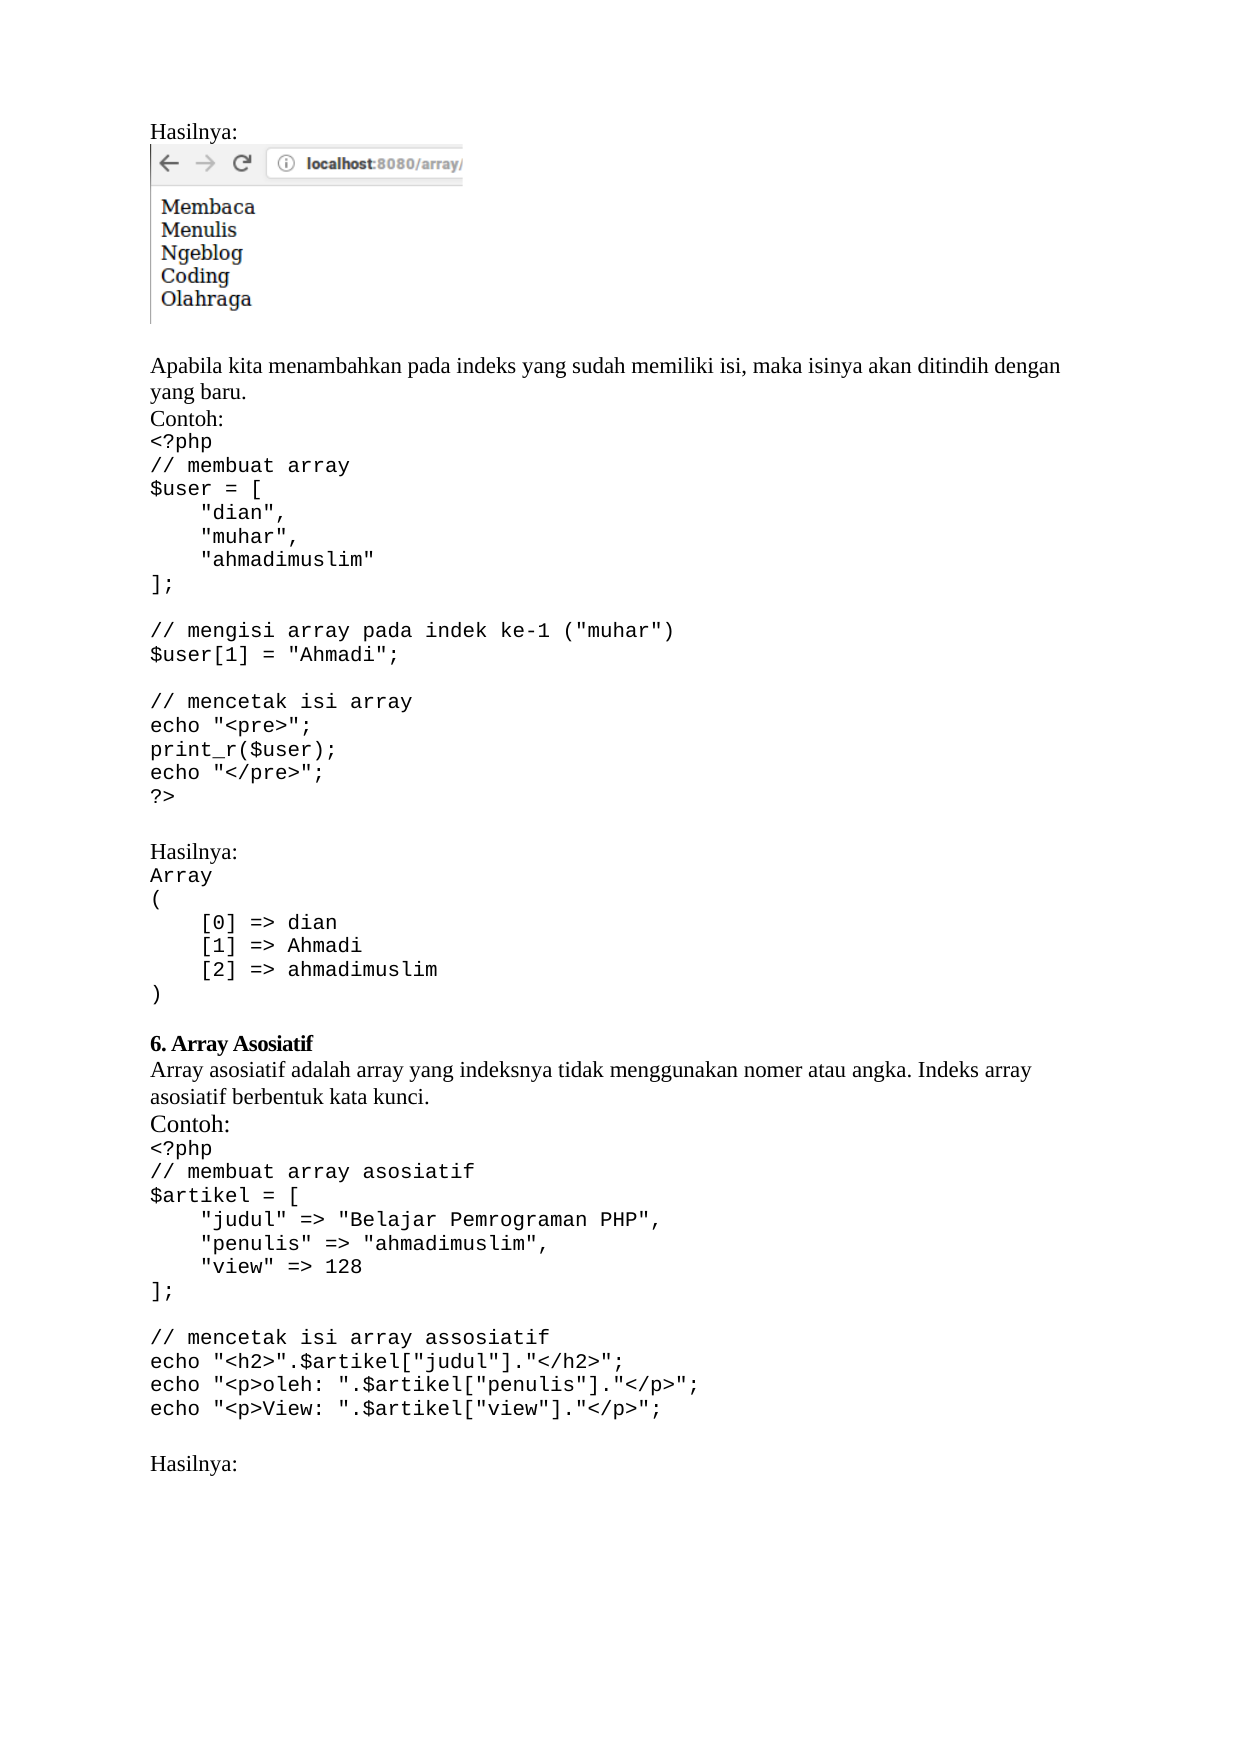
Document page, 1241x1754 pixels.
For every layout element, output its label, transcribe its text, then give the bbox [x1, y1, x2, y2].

text // mencetak isi array assosiatif [150, 1327, 1090, 1351]
text ( [150, 888, 1090, 912]
text [1] => Ahmadi [150, 936, 1090, 959]
text Array [150, 864, 1090, 888]
text "muhar", [150, 526, 1090, 549]
text "view" => 128 [150, 1256, 1090, 1280]
text $user[1] = "Ahmadi"; [150, 644, 1090, 668]
text Hasilnya: [150, 838, 1090, 864]
text Hasilnya: [150, 1450, 1090, 1477]
picture [150, 144, 463, 324]
text // mengisi array pada indek ke-1 ("muhar") [150, 620, 1090, 644]
text "dian", [150, 502, 1090, 526]
text ) [150, 983, 1090, 1006]
text ]; [150, 573, 1090, 597]
text Apabila kita menambahkan pada indeks yang sudah memiliki isi, maka isinya akan ditindih dengan yang baru. [150, 352, 1090, 405]
text echo "</pre>"; [150, 762, 1090, 786]
text "ahmadimuslim" [150, 549, 1090, 573]
text // membuat array [150, 455, 1090, 478]
text // membuat array asosiatif [150, 1162, 1090, 1185]
subtitle 6. Array Asosiatif [150, 1030, 1090, 1056]
text ?> [150, 786, 1090, 809]
text <?php [150, 1138, 1090, 1162]
text Array asosiatif adalah array yang indeksnya tidak menggunakan nomer atau angka. Indeks array asosiatif berbentuk kata kunci. [150, 1056, 1090, 1109]
text echo "<pre>"; [150, 715, 1090, 738]
text // mencetak isi array [150, 691, 1090, 715]
text <?php [150, 431, 1090, 455]
text $artikel = [ [150, 1185, 1090, 1209]
text "judul" => "Belajar Pemrograman PHP", [150, 1209, 1090, 1232]
text echo "<p>oleh: ".$artikel["penulis"]."</p>"; [150, 1374, 1090, 1398]
text [0] => dian [150, 912, 1090, 936]
text Hasilnya: [150, 118, 1090, 144]
text [2] => ahmadimuslim [150, 959, 1090, 983]
text Contoh: [150, 1109, 1090, 1138]
text print_r($user); [150, 738, 1090, 762]
text "penulis" => "ahmadimuslim", [150, 1232, 1090, 1256]
text $user = [ [150, 478, 1090, 502]
text echo "<p>View: ".$artikel["view"]."</p>"; [150, 1398, 1090, 1422]
text echo "<h2>".$artikel["judul"]."</h2>"; [150, 1351, 1090, 1374]
text ]; [150, 1280, 1090, 1303]
text Contoh: [150, 405, 1090, 431]
